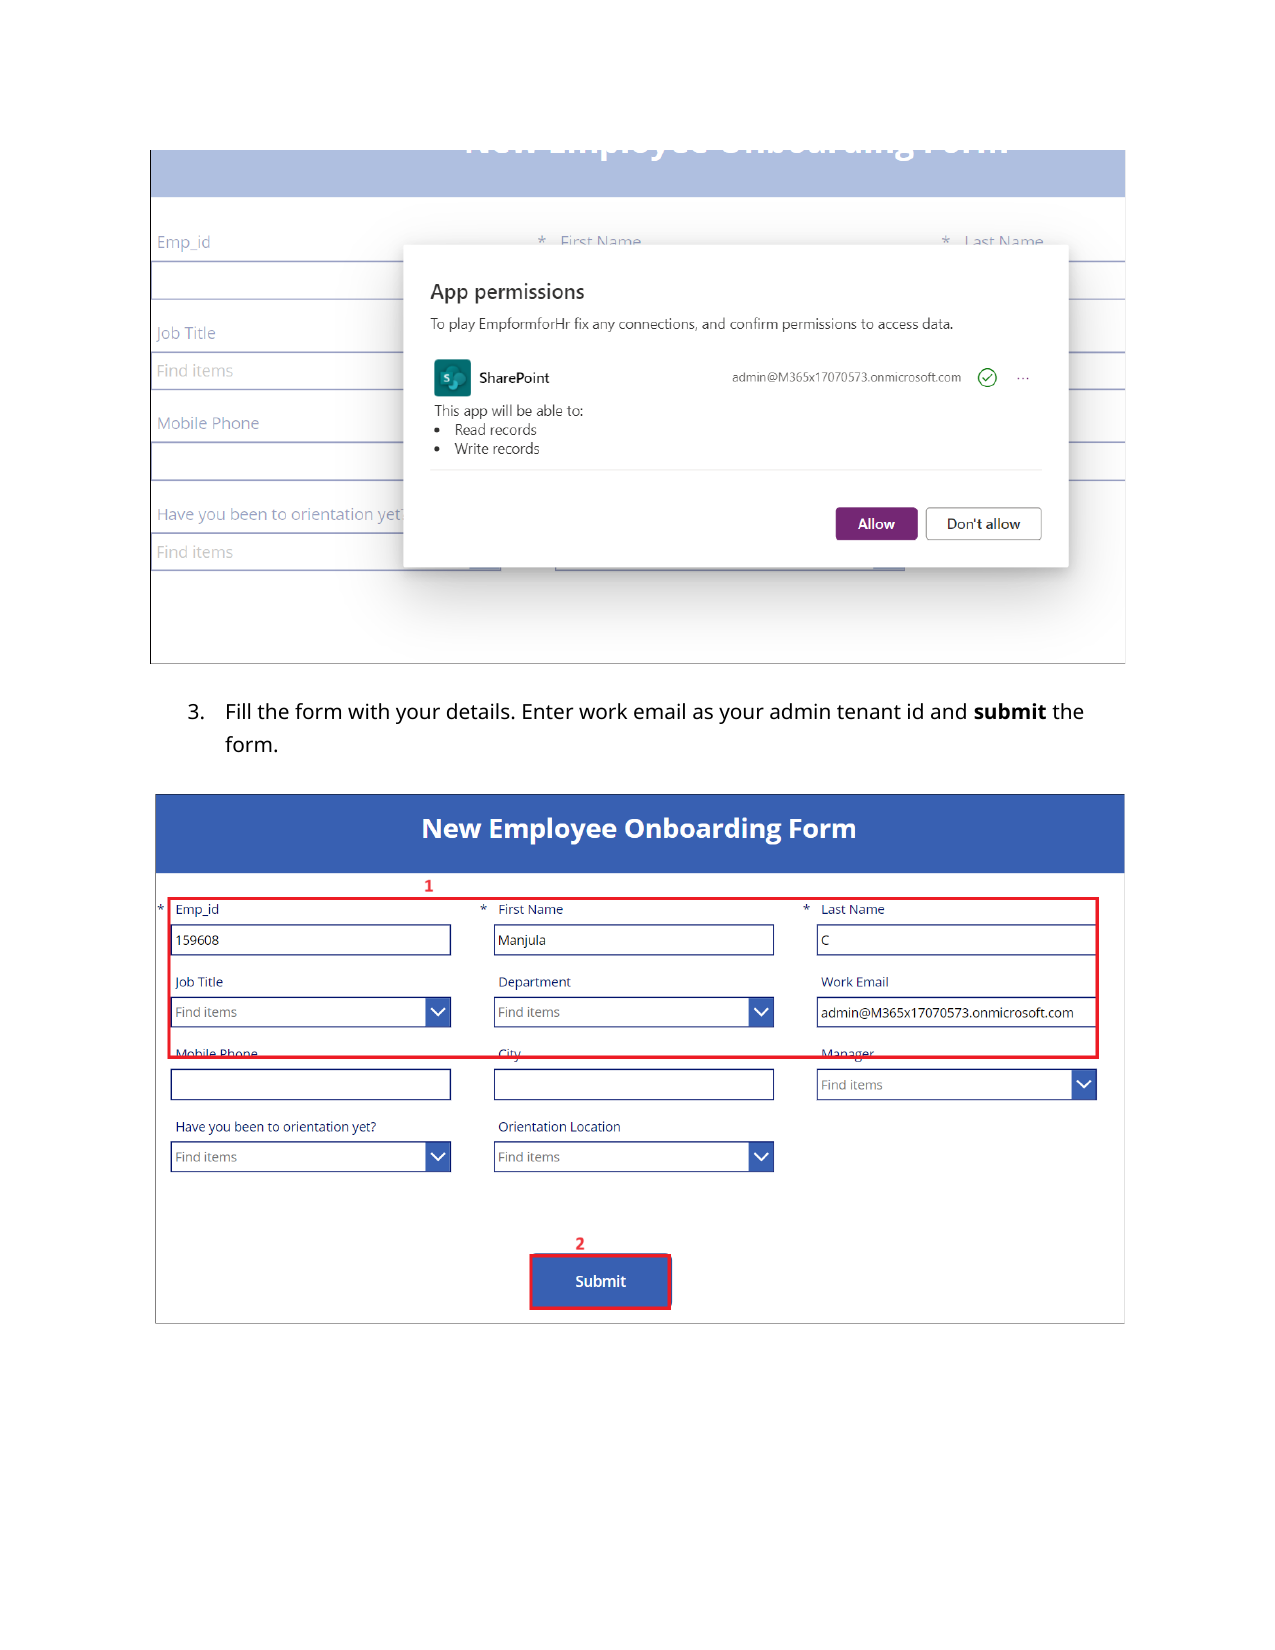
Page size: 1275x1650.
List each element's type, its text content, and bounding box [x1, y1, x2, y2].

picture [150, 791, 1125, 1335]
picture [150, 150, 1125, 664]
list Fill the form with your details. Enter work email as your admin tenant id and submit the form. [187, 697, 1125, 758]
